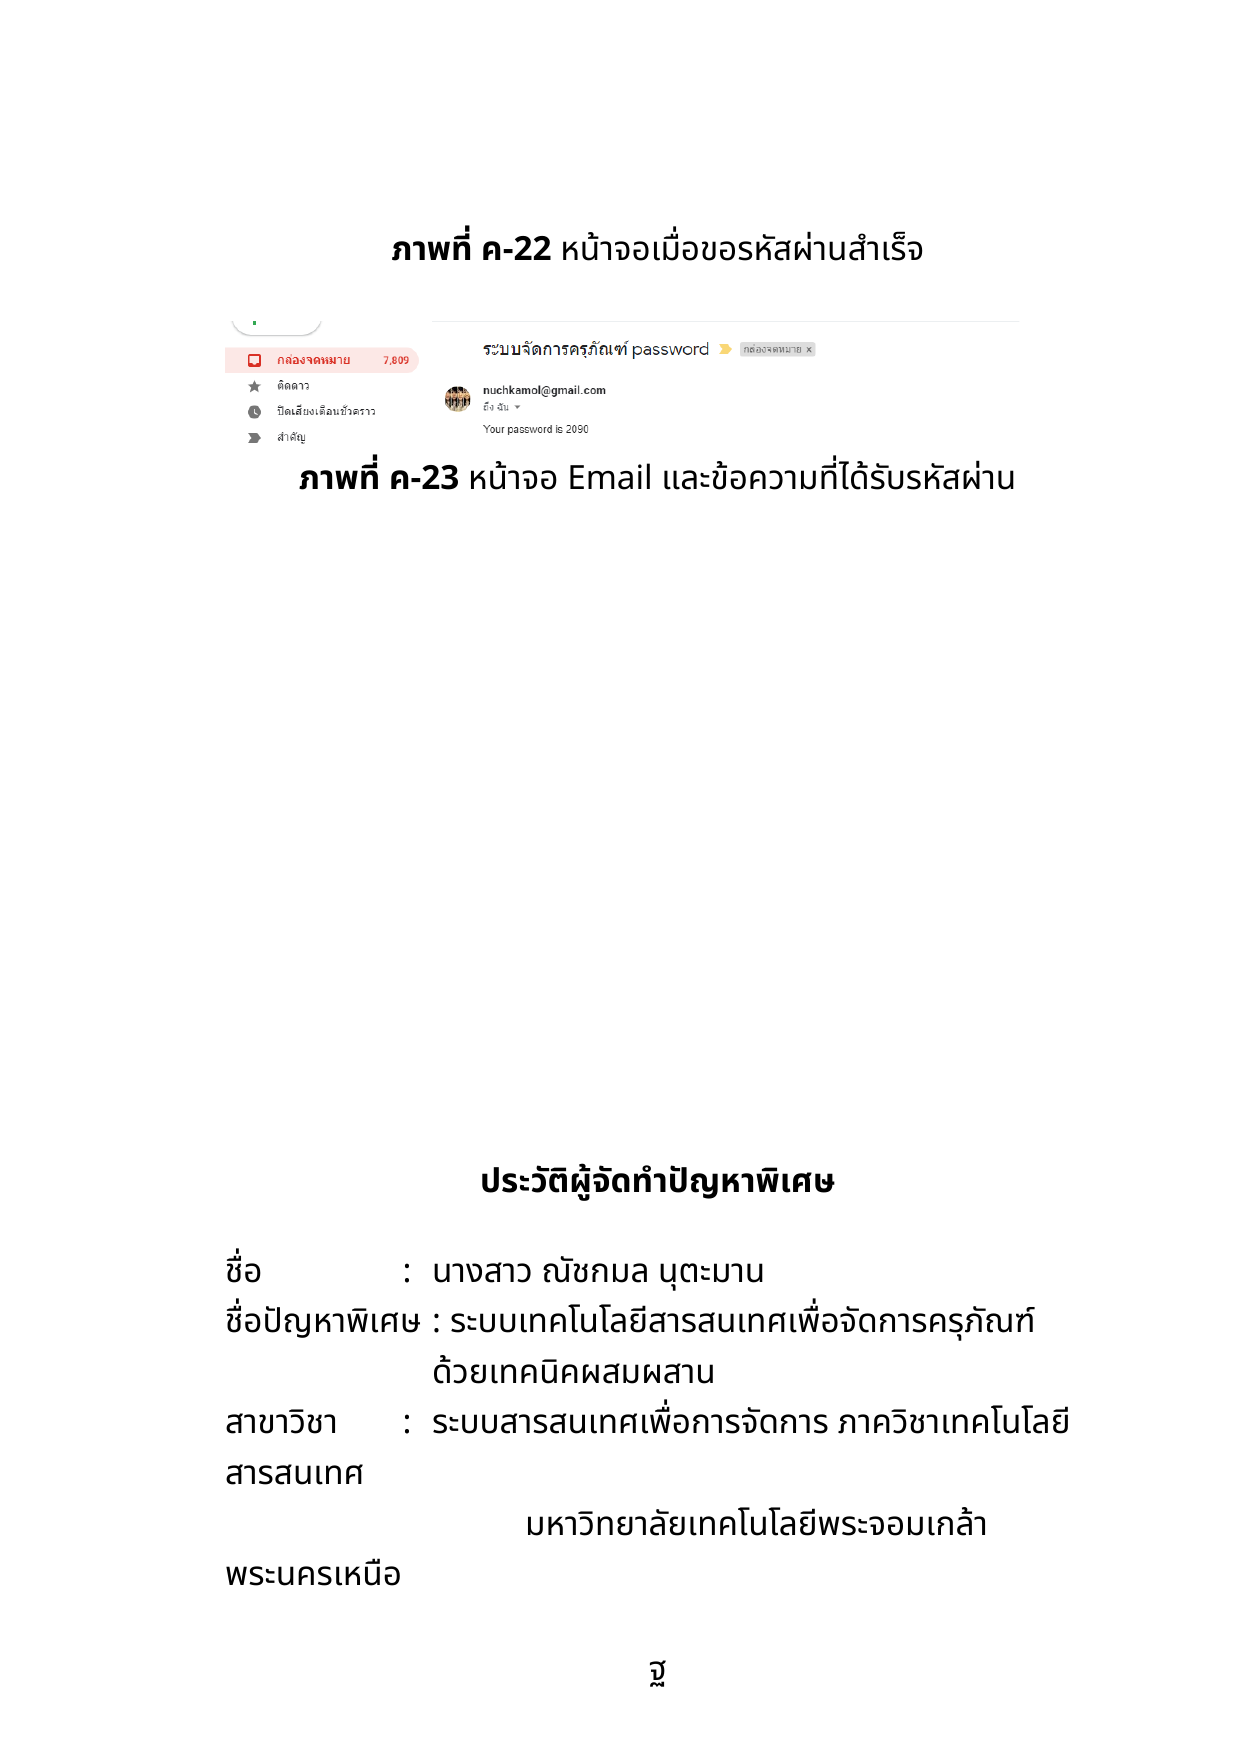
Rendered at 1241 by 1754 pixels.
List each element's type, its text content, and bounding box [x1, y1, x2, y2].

text สาขาวิชา : ระบบสารสนเทศเพื่อการจัดการ ภาควิชาเทคโนโลยีสารสนเทศ มหาวิทยาลัยเทคโนโลยีพระจอมเกล้าพระนครเหนือ [225, 1398, 1090, 1600]
text ภาพที่ ค-22 หน้าจอเมื่อขอรหัสผ่านสำเร็จ [225, 225, 1090, 276]
text ภาพที่ ค-23 หน้าจอ Email และข้อความที่ได้รับรหัสผ่าน [225, 454, 1090, 504]
text ชื่อปัญหาพิเศษ : ระบบเทคโนโลยีสารสนเทศเพื่อจัดการครุภัณฑ์ด้วยเทคนิคผสมผสาน [225, 1297, 1090, 1398]
text ชื่อ : นางสาว ณัชกมล นุตะมาน [225, 1247, 1090, 1297]
text ประวัติผู้จัดทำปัญหาพิเศษ [225, 1157, 1090, 1207]
picture [225, 321, 1020, 454]
